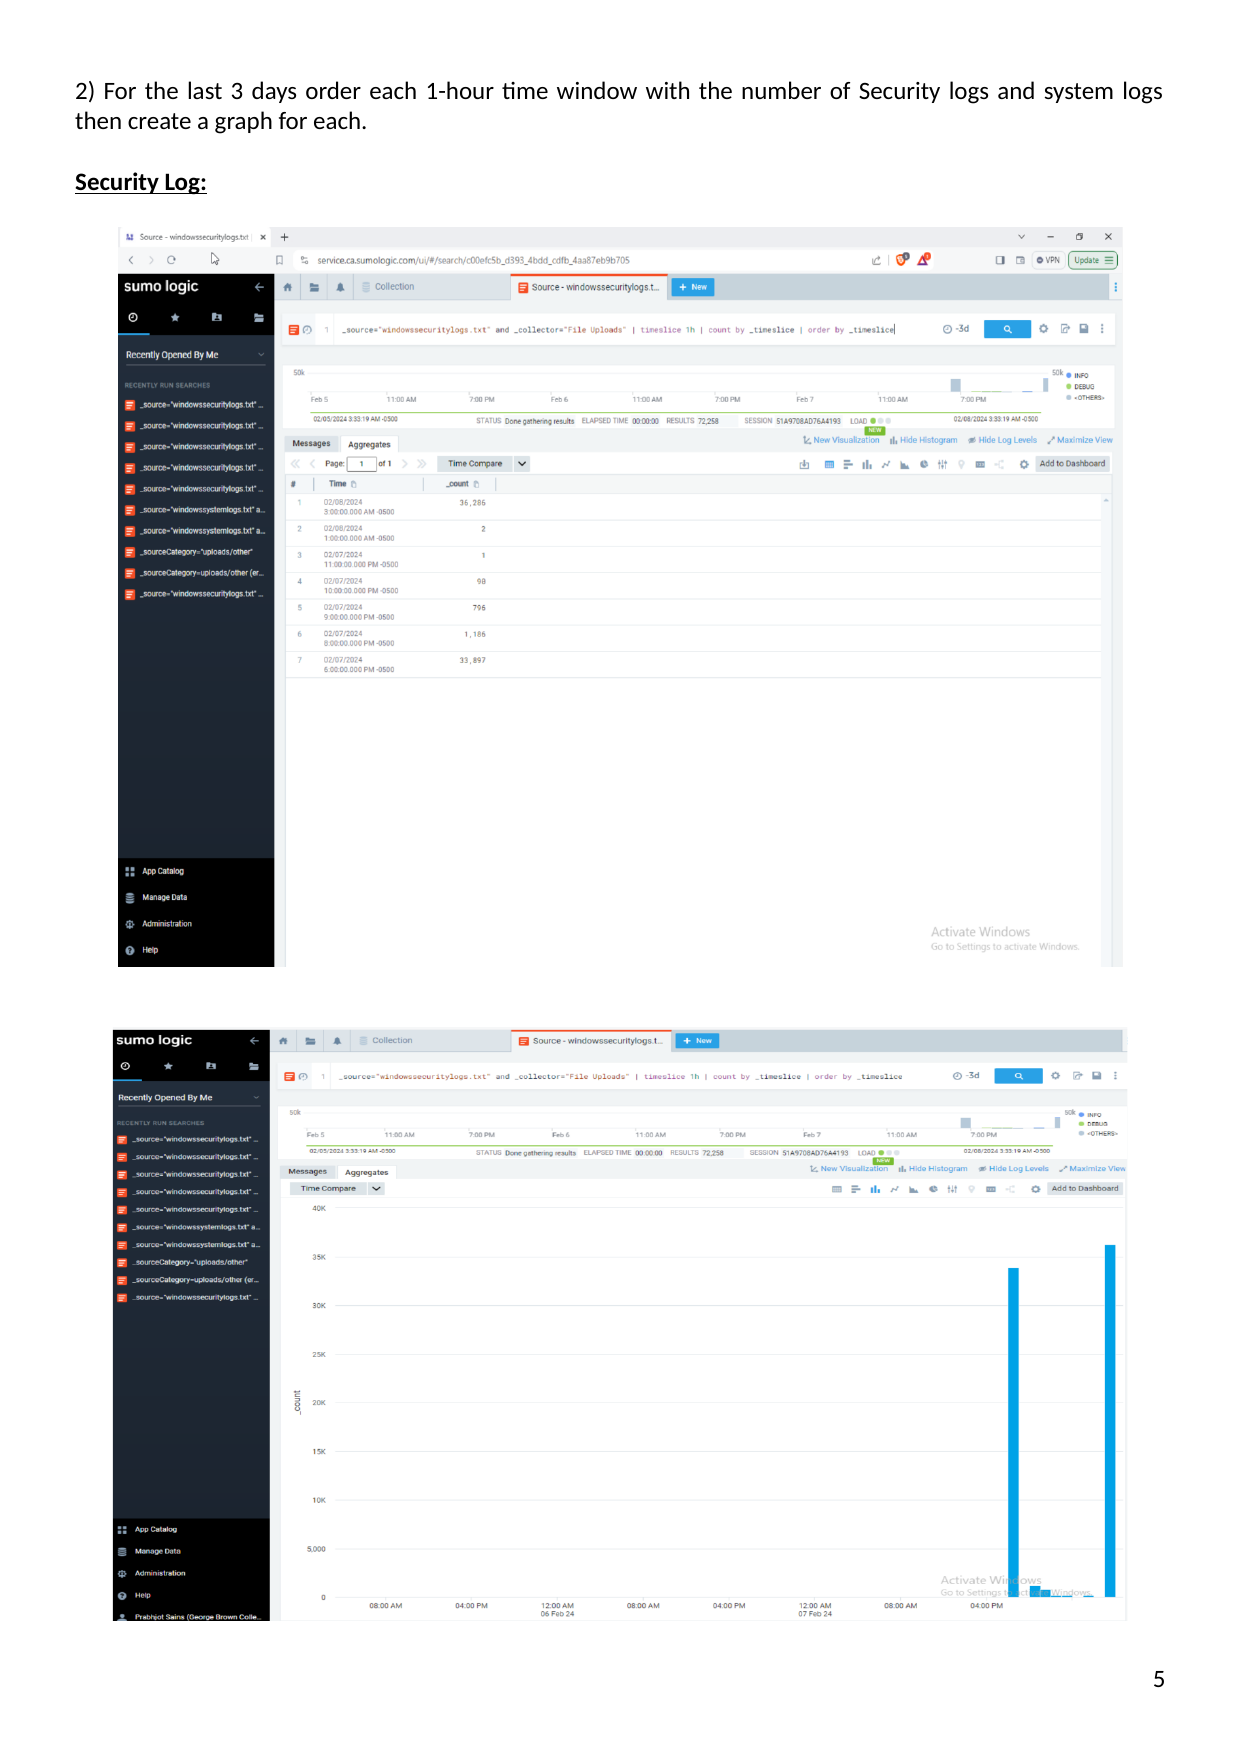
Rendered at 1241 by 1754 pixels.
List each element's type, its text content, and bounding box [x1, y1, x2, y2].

text Security Log: [75, 167, 1165, 197]
picture [112, 1027, 1128, 1621]
picture [118, 227, 1123, 967]
text 2) For the last 3 days order each 1-hour time window with the number of Security logs and system logs then create a graph for each. [75, 75, 1165, 136]
